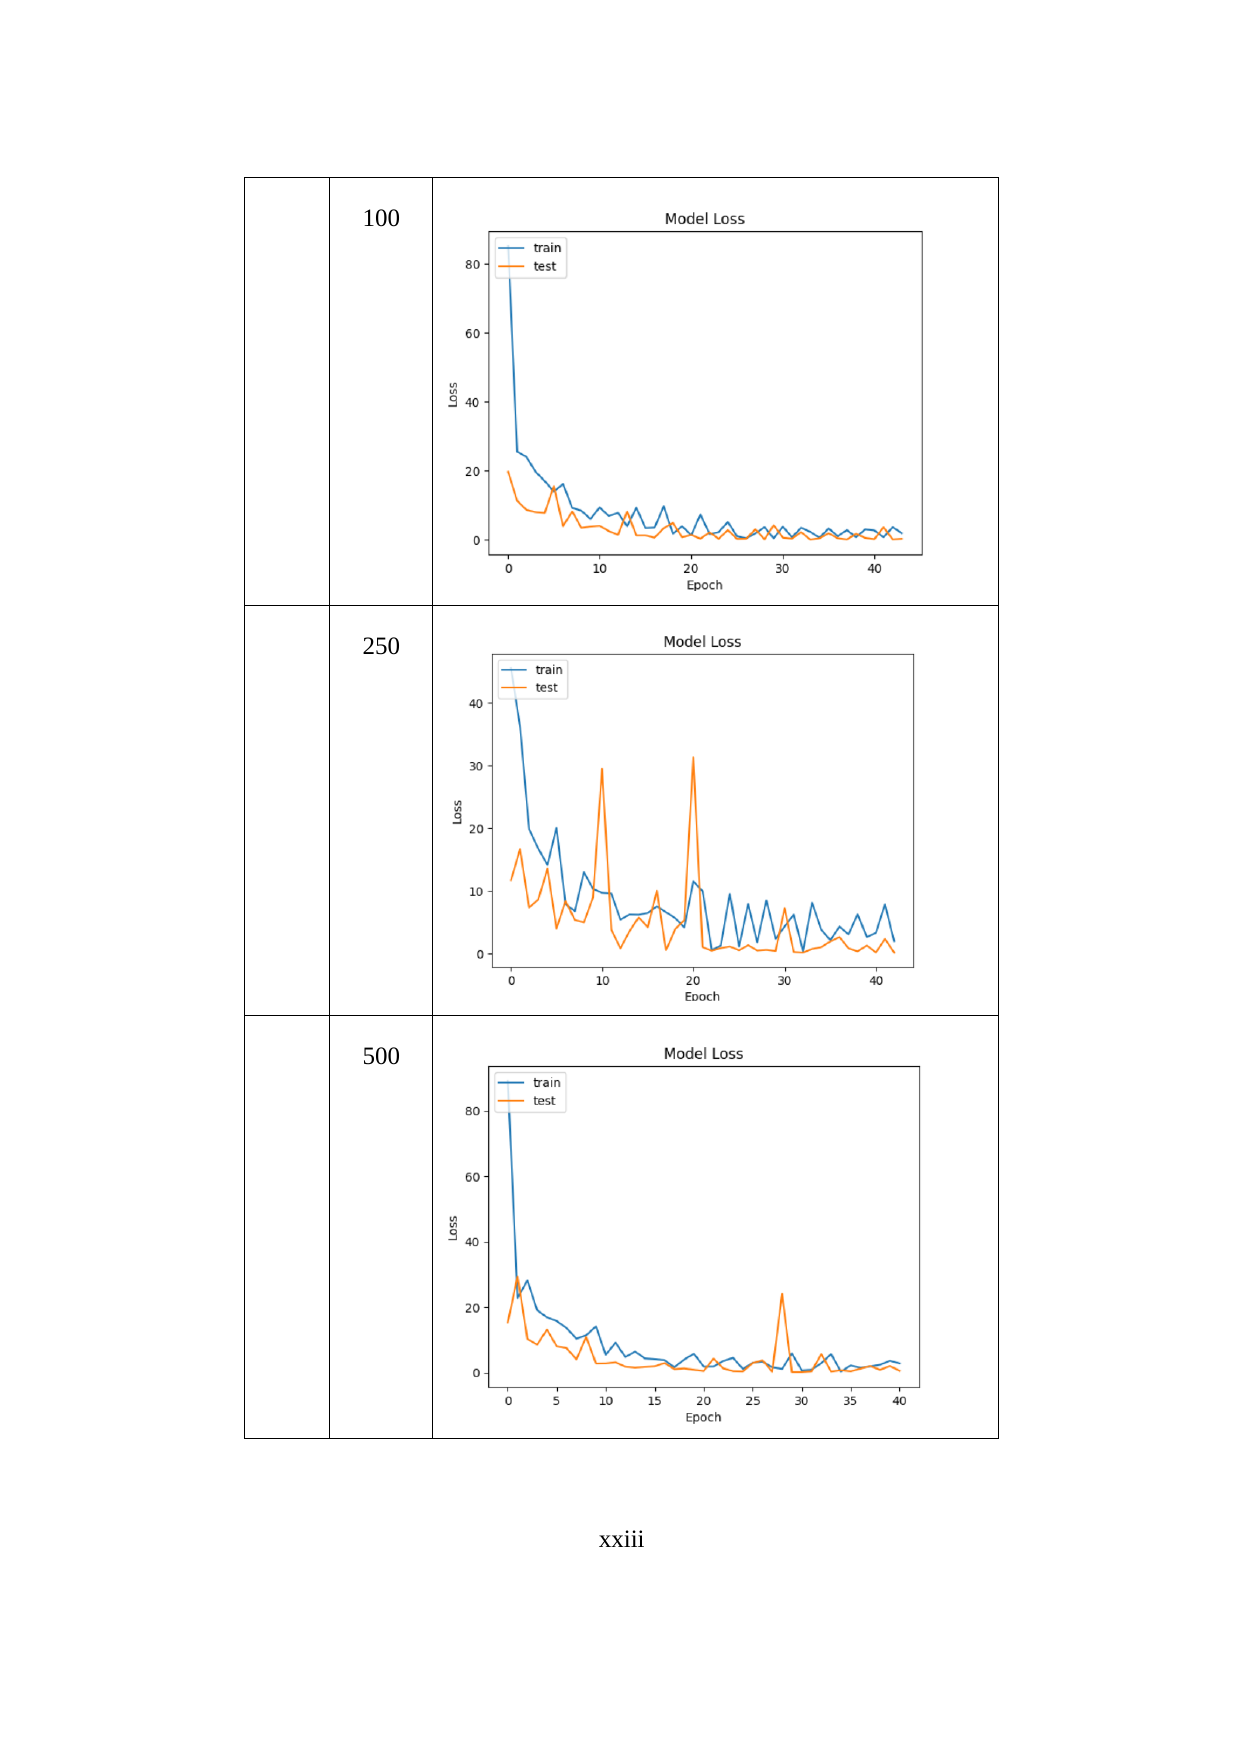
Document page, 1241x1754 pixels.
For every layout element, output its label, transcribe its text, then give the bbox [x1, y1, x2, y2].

table_cell [433, 606, 998, 1015]
table_cell [245, 1016, 329, 1438]
table_cell [433, 1016, 998, 1438]
picture [443, 1041, 926, 1424]
table_cell 250 [330, 606, 432, 1015]
table_cell [245, 606, 329, 1015]
table_cell [433, 178, 998, 605]
table_cell 100 [330, 178, 432, 605]
picture [443, 631, 926, 1001]
picture [443, 203, 926, 591]
table_cell 500 [330, 1016, 432, 1438]
table_cell [245, 178, 329, 605]
